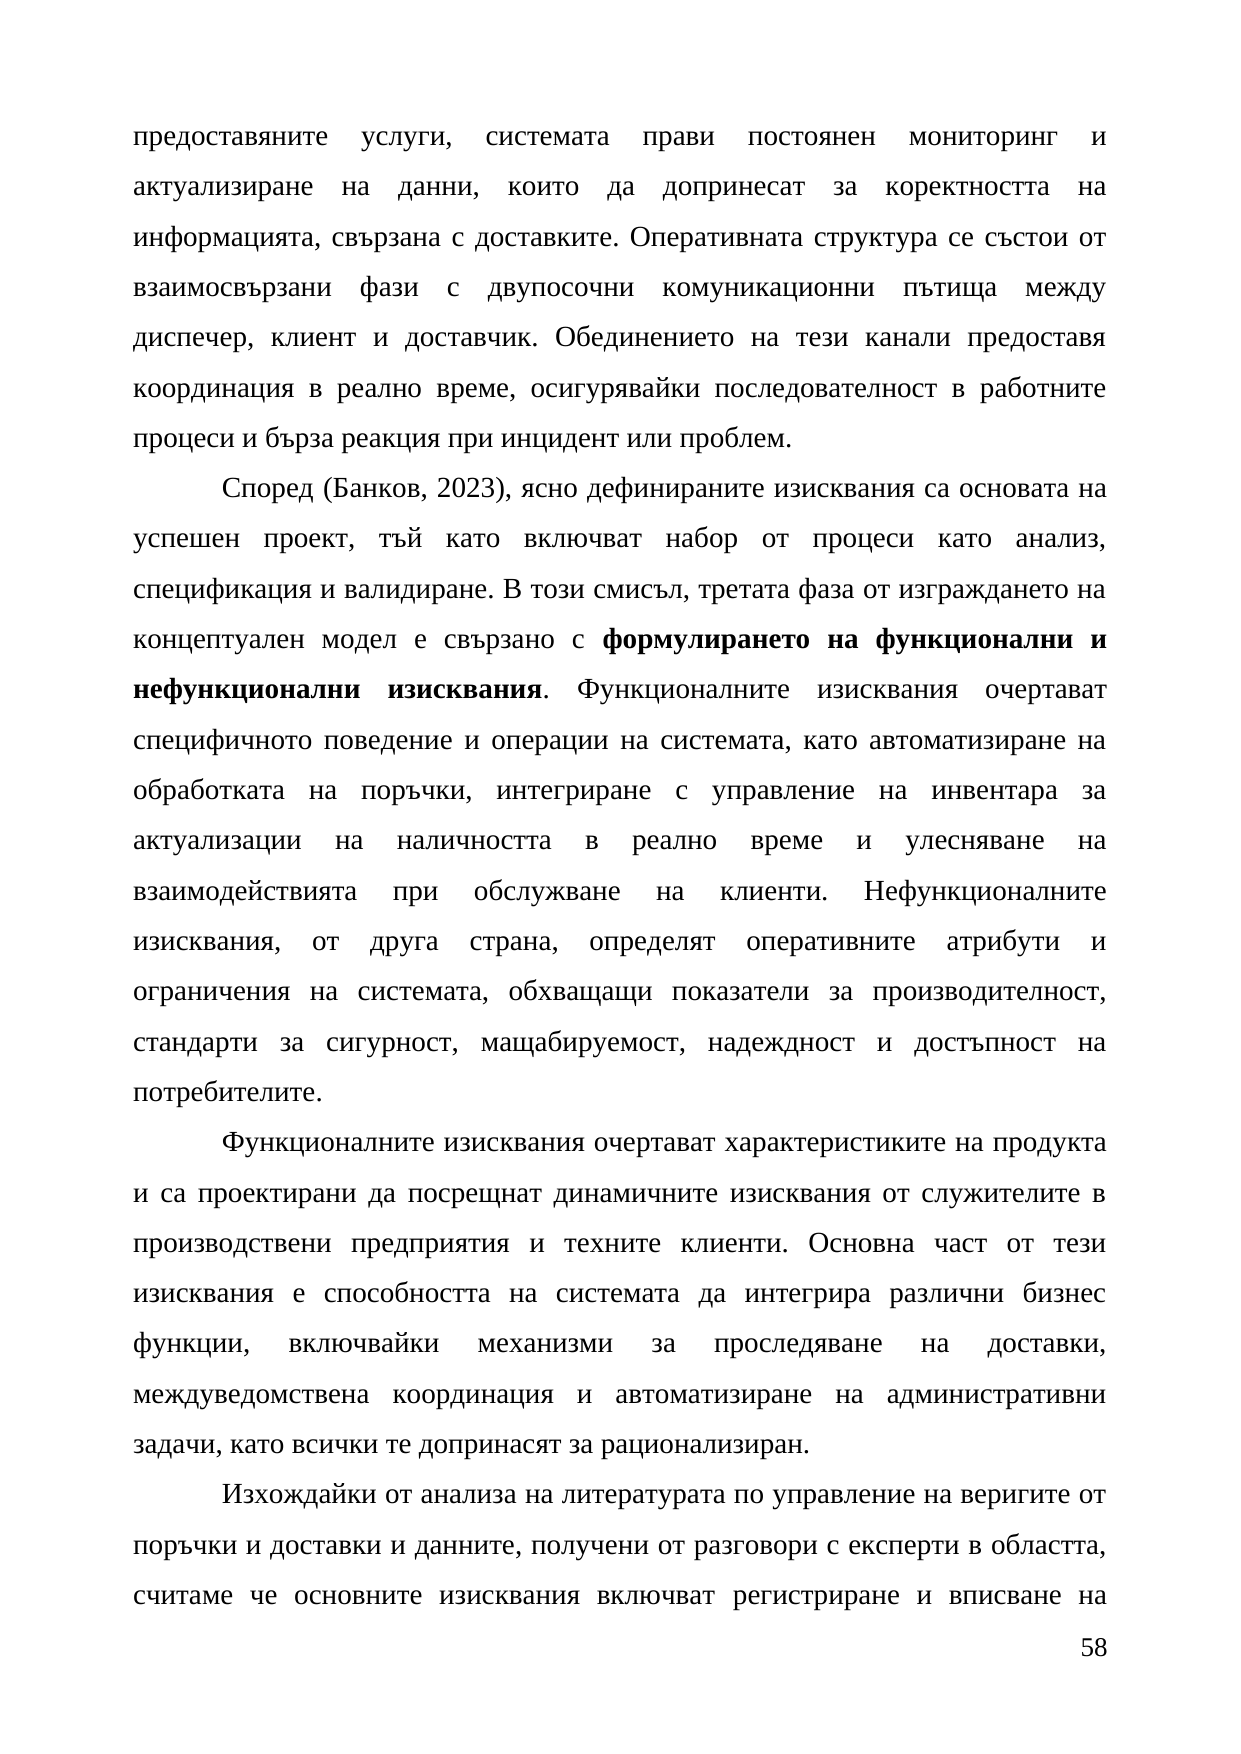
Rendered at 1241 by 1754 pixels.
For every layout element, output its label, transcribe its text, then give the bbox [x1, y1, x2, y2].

text Функционалните изисквания очертават характеристиките на продукта и са проектирани да посрещнат динамичните изисквания от служителите в производствени предприятия и техните клиенти. Основна част от тези изисквания е способността на системата да интегрира различни бизнес функции, включвайки механизми за проследяване на доставки, междуведомствена координация и автоматизиране на административни задачи, като всички те допринасят за рационализиран. [133, 1124, 1107, 1460]
text Според (Банков, 2023), ясно дефинираните изисквания са основата на успешен проект, тъй като включват набор от процеси като анализ, спецификация и валидиране. В този смисъл, третата фаза от изграждането на концептуален модел е свързано с формулирането на функционални и нефункционални изисквания. Функционалните изисквания очертават специфичното поведение и операции на системата, като автоматизиране на обработката на поръчки, интегриране с управление на инвентара за актуализации на наличността в реално време и улесняване на взаимодействията при обслужване на клиенти. Нефункционалните изисквания, от друга страна, определят оперативните атрибути и ограничения на системата, обхващащи показатели за производителност, стандарти за сигурност, мащабируемост, надеждност и достъпност на потребителите. [133, 470, 1107, 1108]
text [133, 1477, 1107, 1611]
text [133, 118, 1107, 453]
